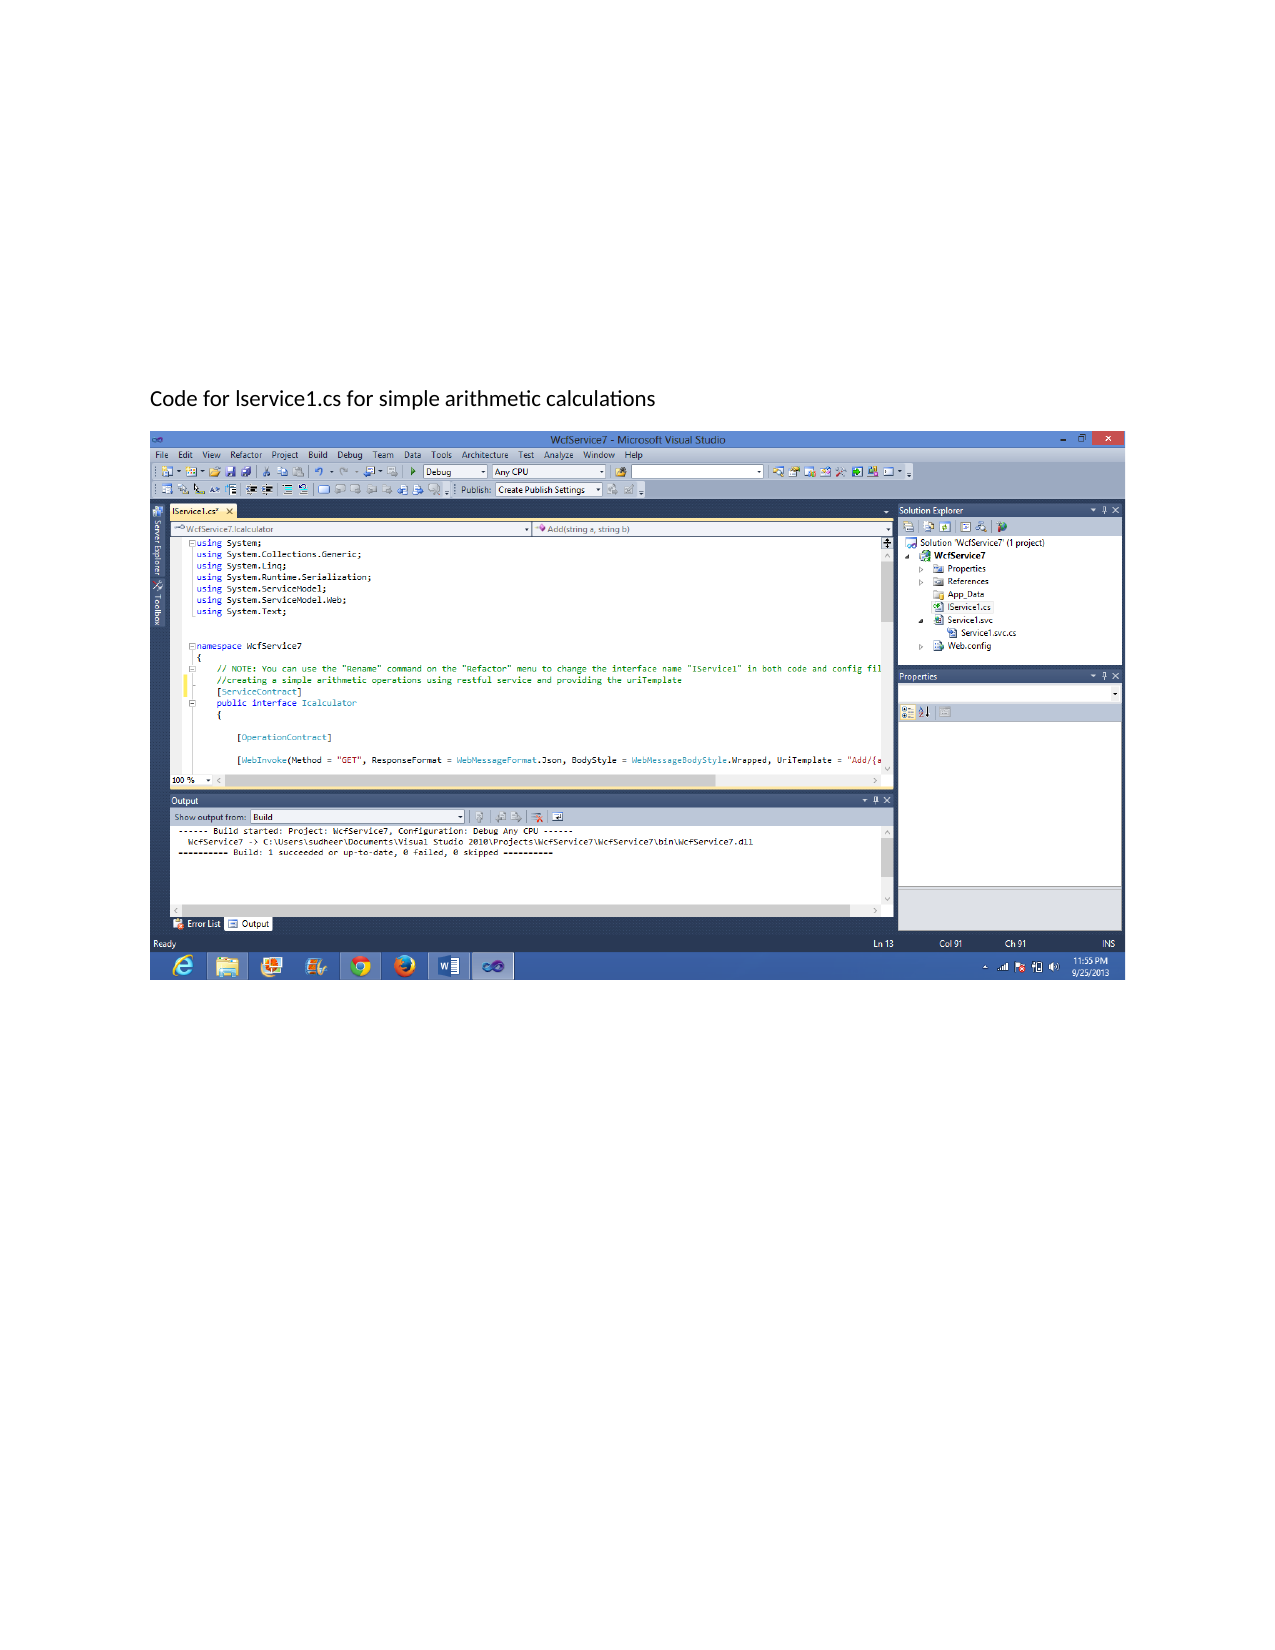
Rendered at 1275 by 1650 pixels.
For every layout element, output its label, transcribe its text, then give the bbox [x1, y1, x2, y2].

text Code for lservice1.cs for simple arithmetic calculations [150, 384, 1125, 412]
picture [150, 431, 1125, 980]
